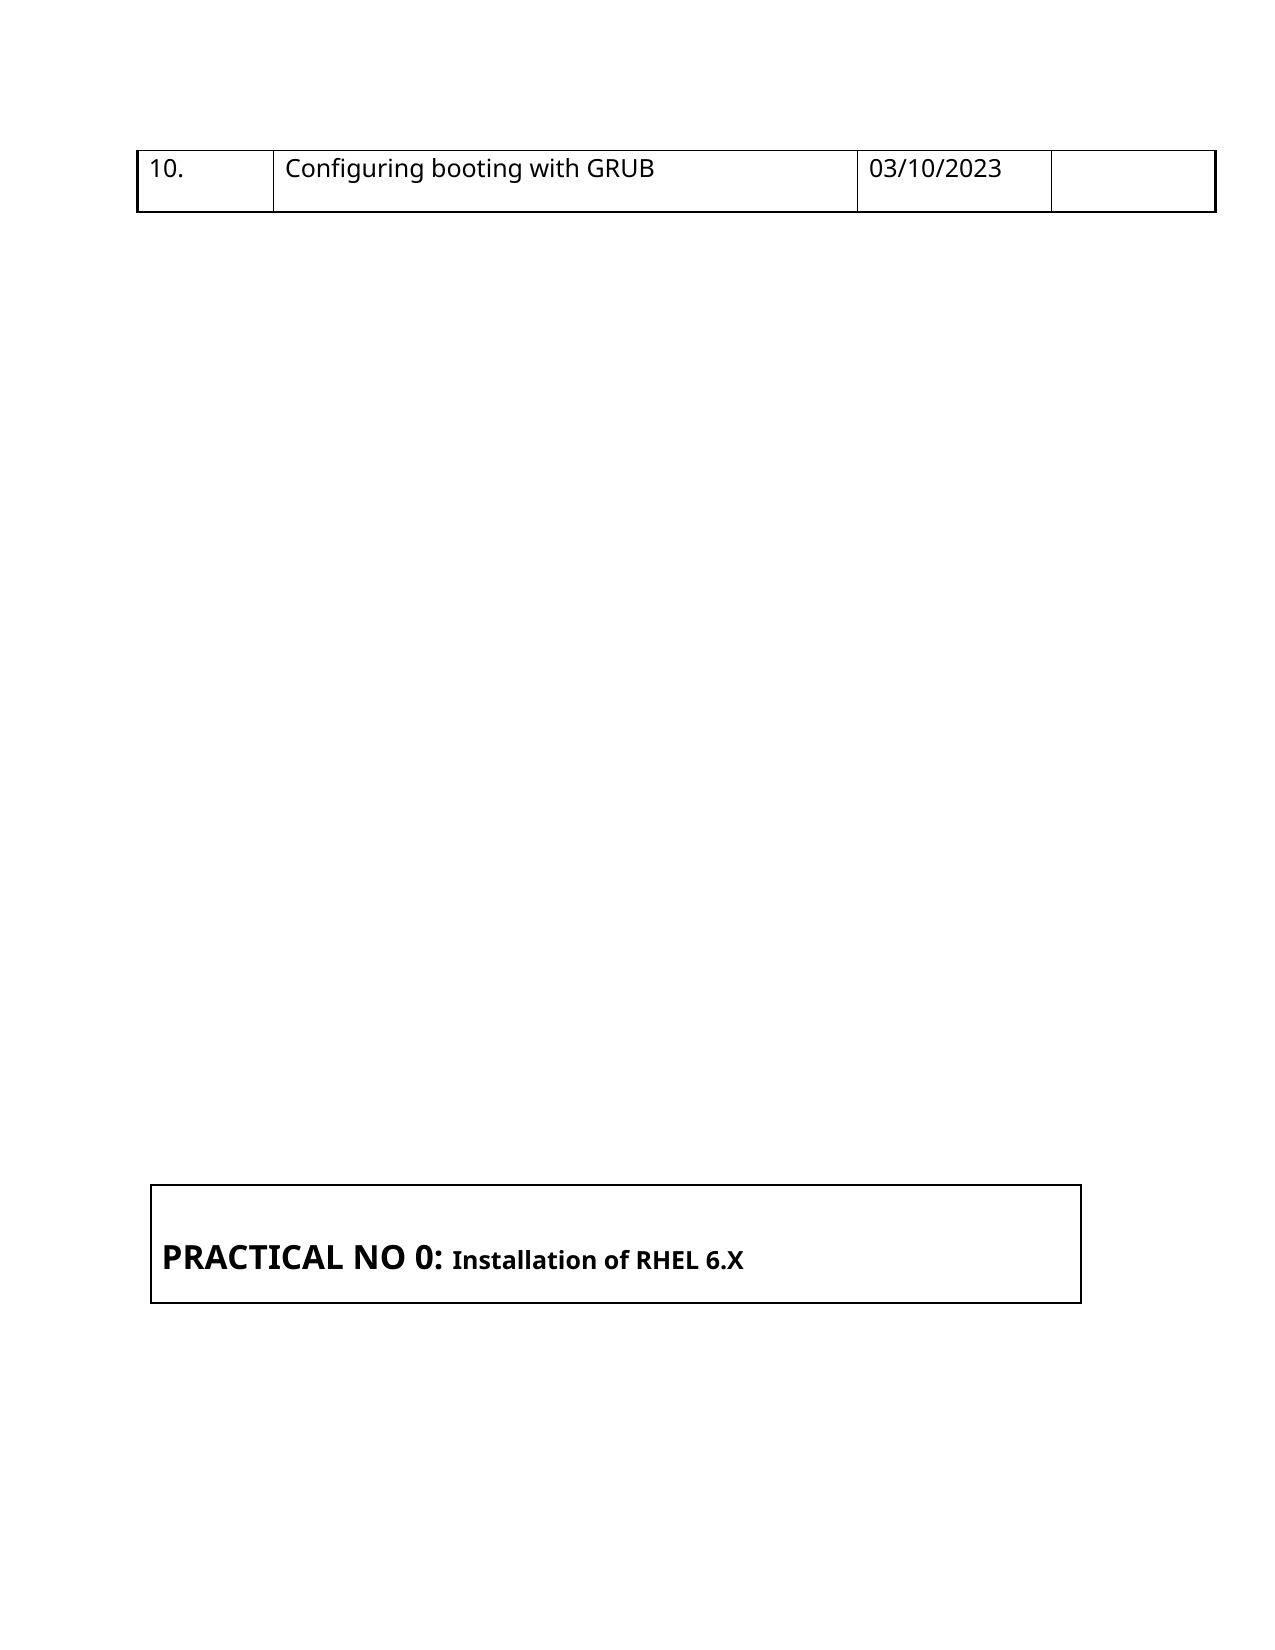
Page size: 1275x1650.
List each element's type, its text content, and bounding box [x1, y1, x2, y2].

table_cell Configuring booting with GRUB [274, 151, 857, 211]
table_cell [1052, 151, 1214, 211]
table_cell 10. [139, 151, 273, 211]
table_cell 03/10/2023 [858, 151, 1051, 211]
table_header PRACTICAL NO 0: Installation of RHEL 6.X [152, 1186, 1080, 1302]
